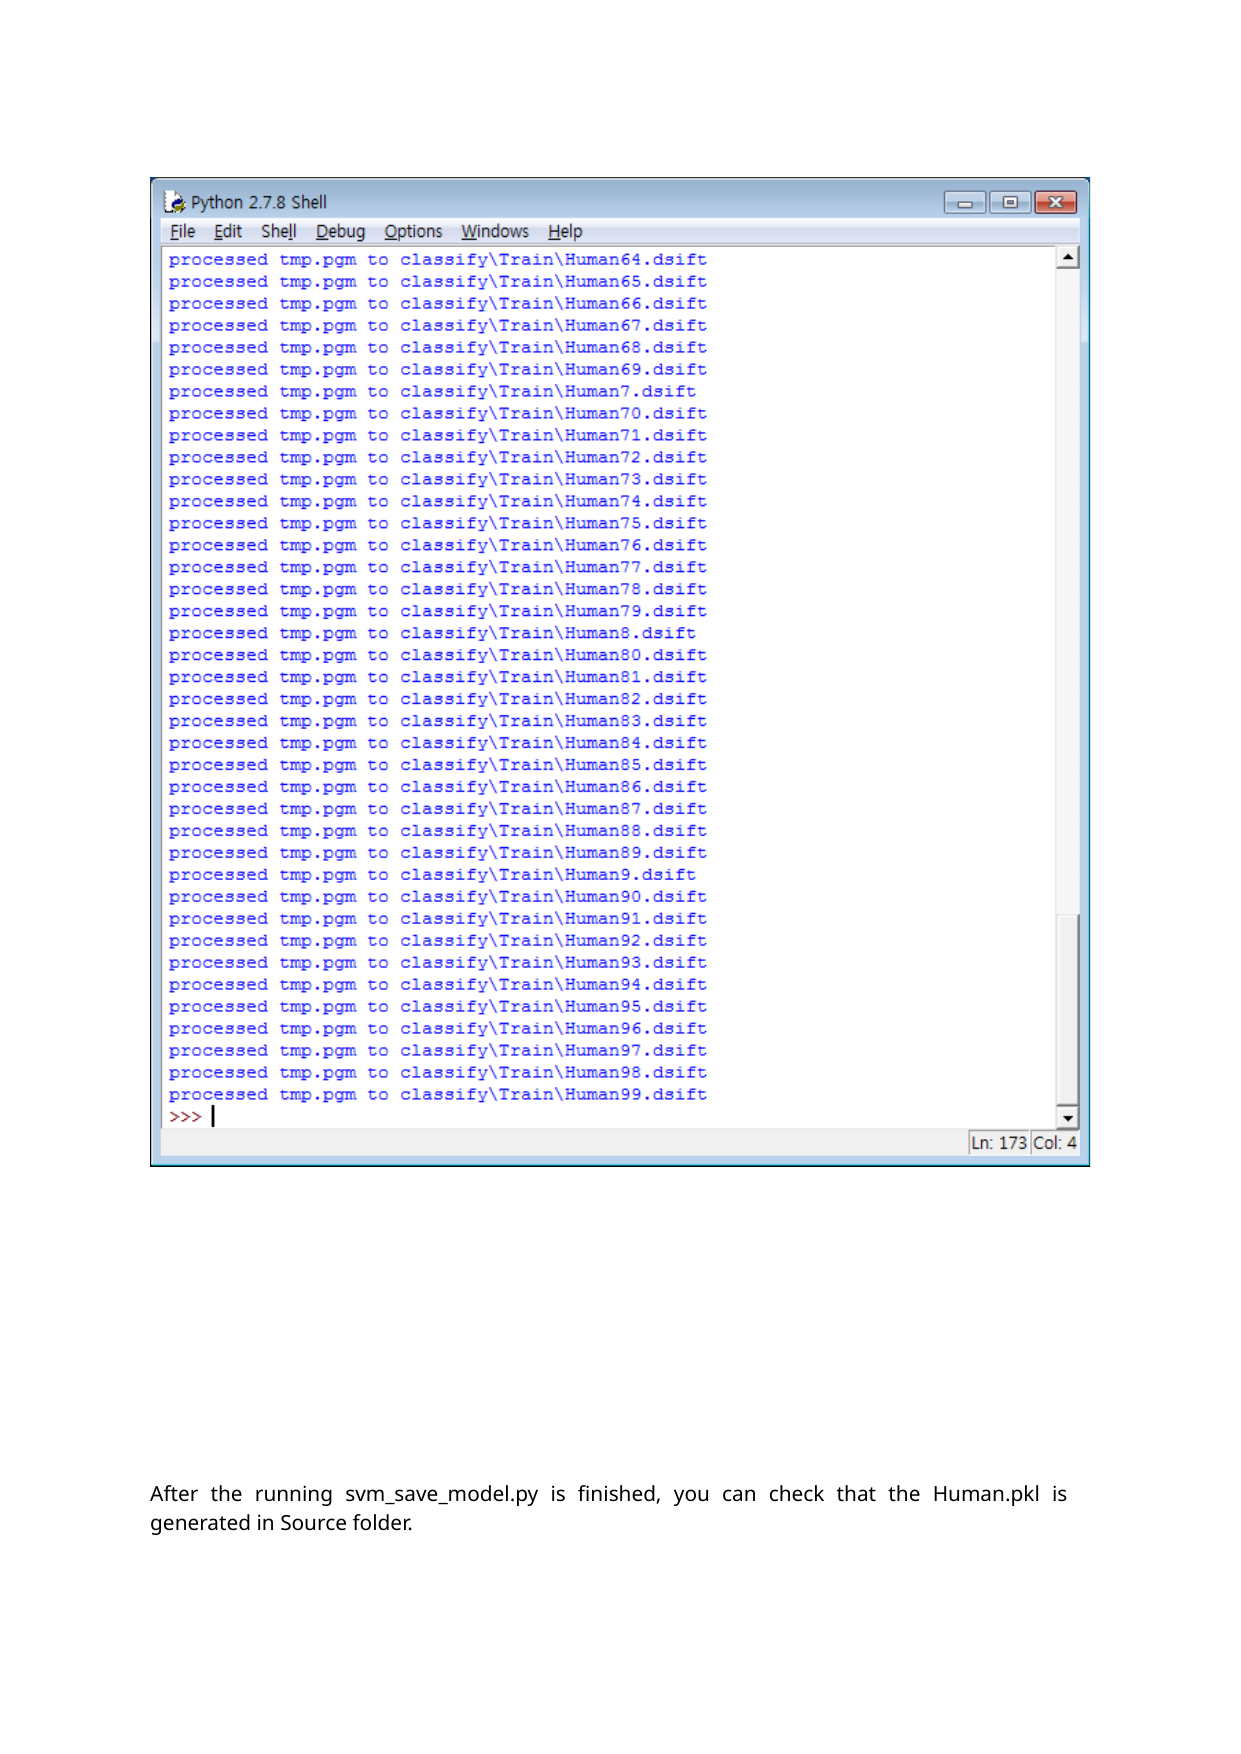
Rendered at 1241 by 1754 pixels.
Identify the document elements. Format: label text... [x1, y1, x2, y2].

picture [150, 177, 1091, 1167]
text After the running svm_save_model.py is finished, you can check that the Human.pkl is generated in Source folder. [150, 1479, 1069, 1536]
